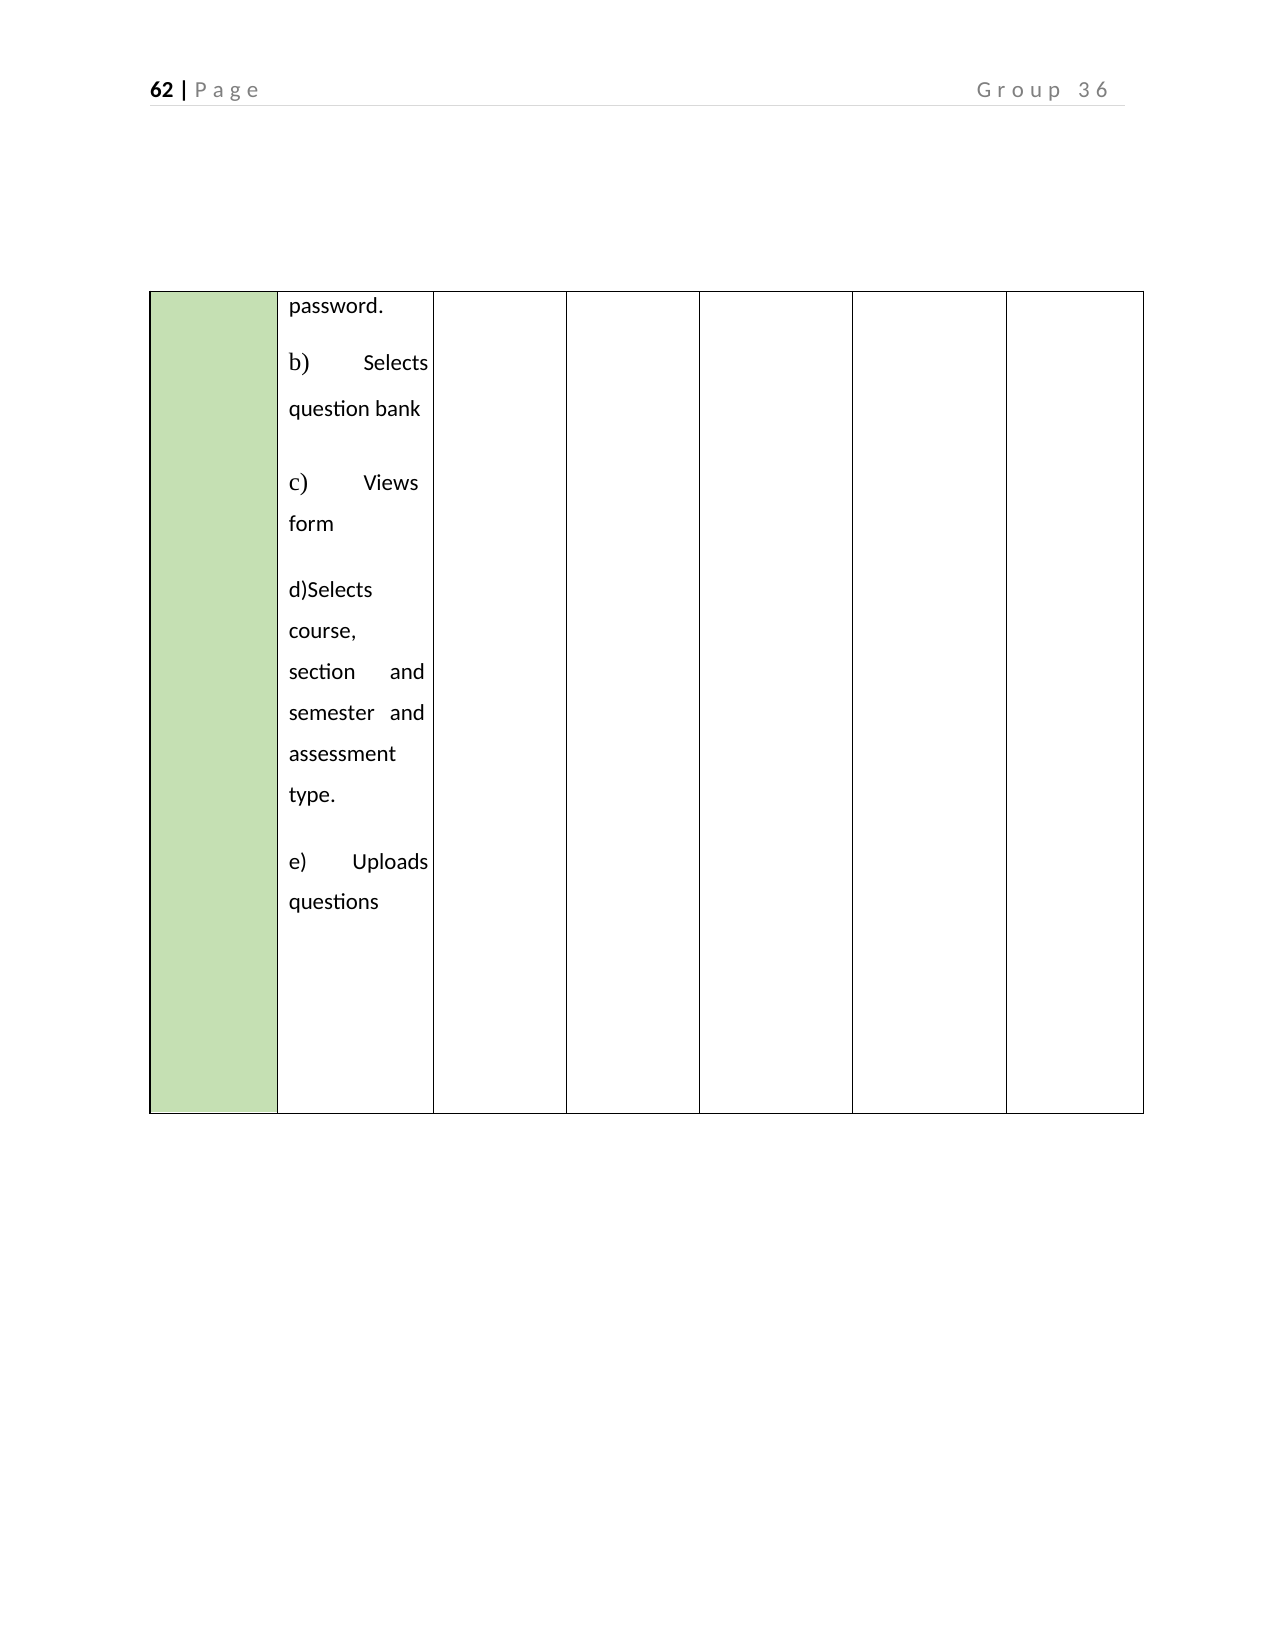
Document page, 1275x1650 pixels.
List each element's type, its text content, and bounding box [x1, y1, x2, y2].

table_header [567, 292, 699, 1112]
table_header [151, 292, 277, 1112]
table_header [1007, 292, 1143, 1112]
table_header password. Selects question bank Views form d)Selects course, section and semester and assessment type. e) Uploads questions [278, 292, 433, 1112]
table_header [853, 292, 1006, 1112]
table_header [434, 292, 566, 1112]
table_header [700, 292, 852, 1112]
